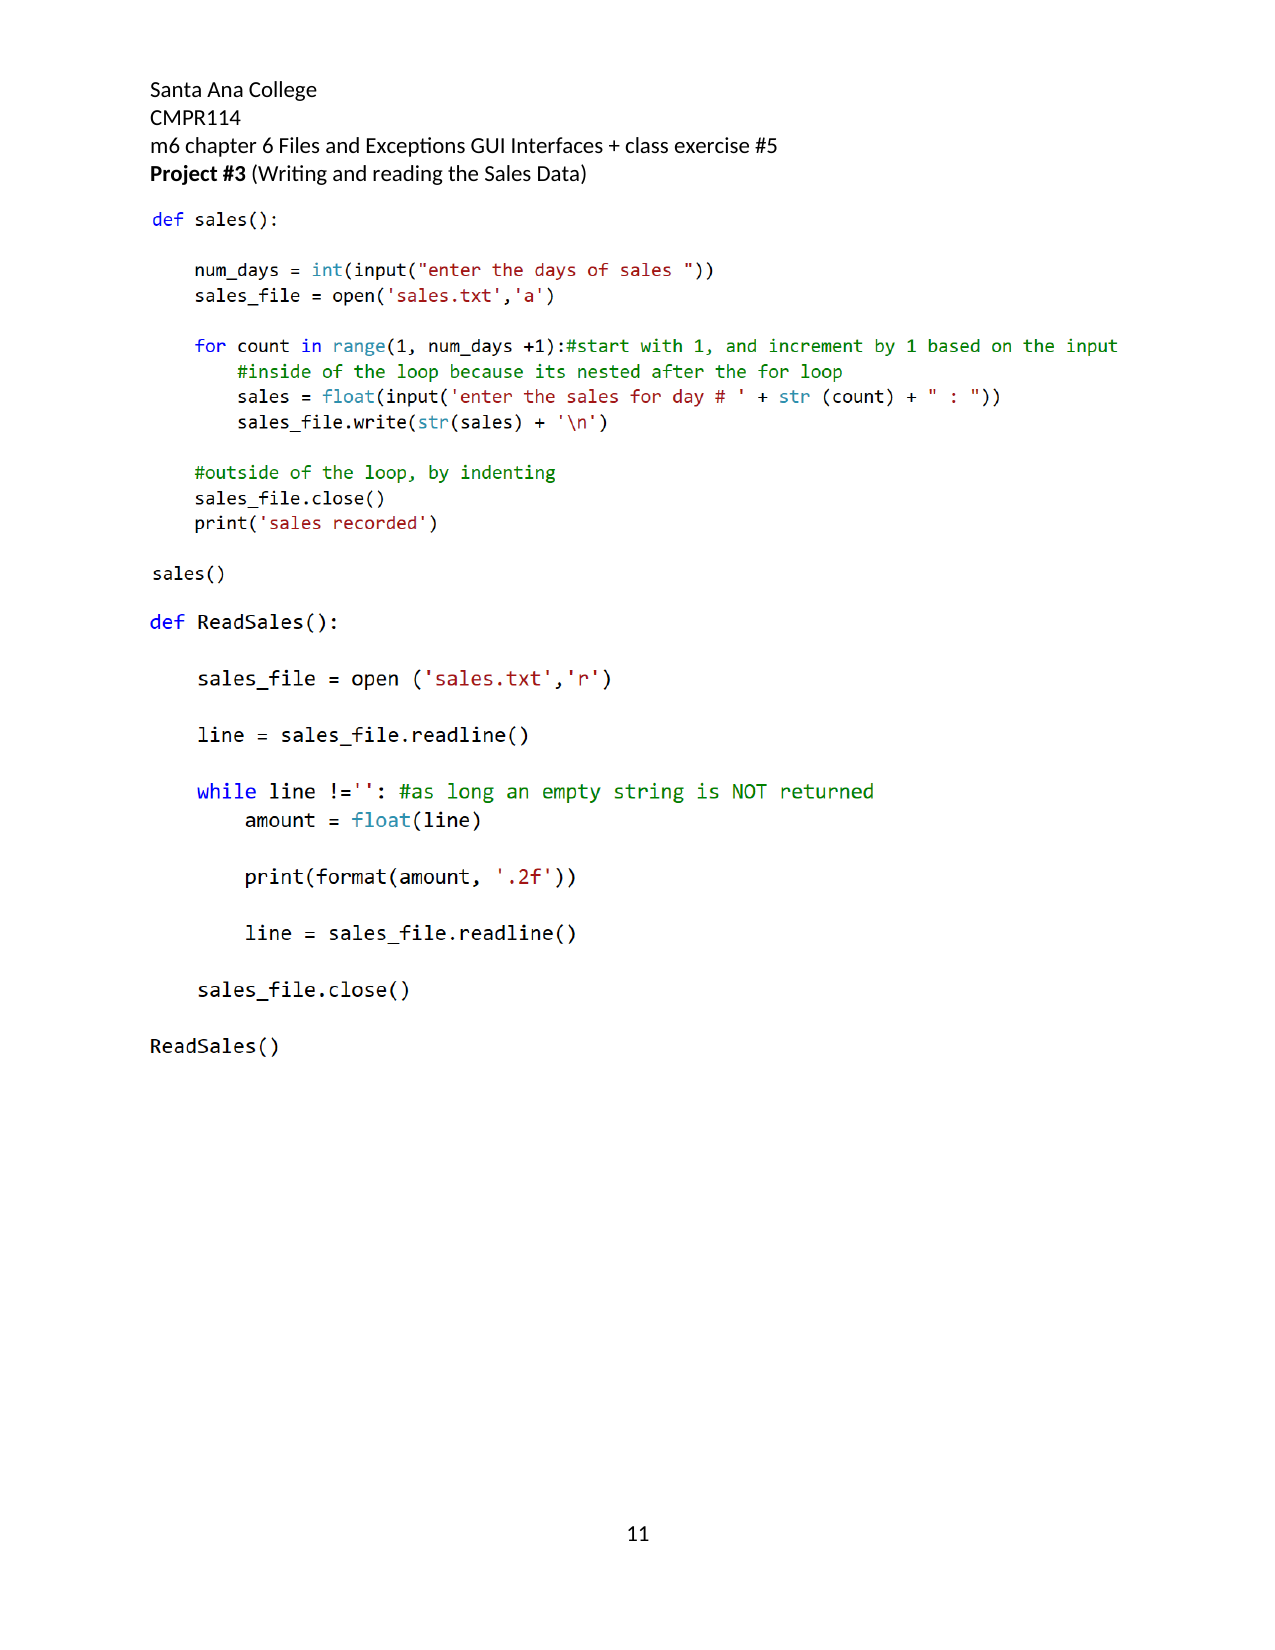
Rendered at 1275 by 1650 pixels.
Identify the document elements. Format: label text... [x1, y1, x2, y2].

text Project #3 (Writing and reading the Sales Data) [150, 159, 1125, 187]
